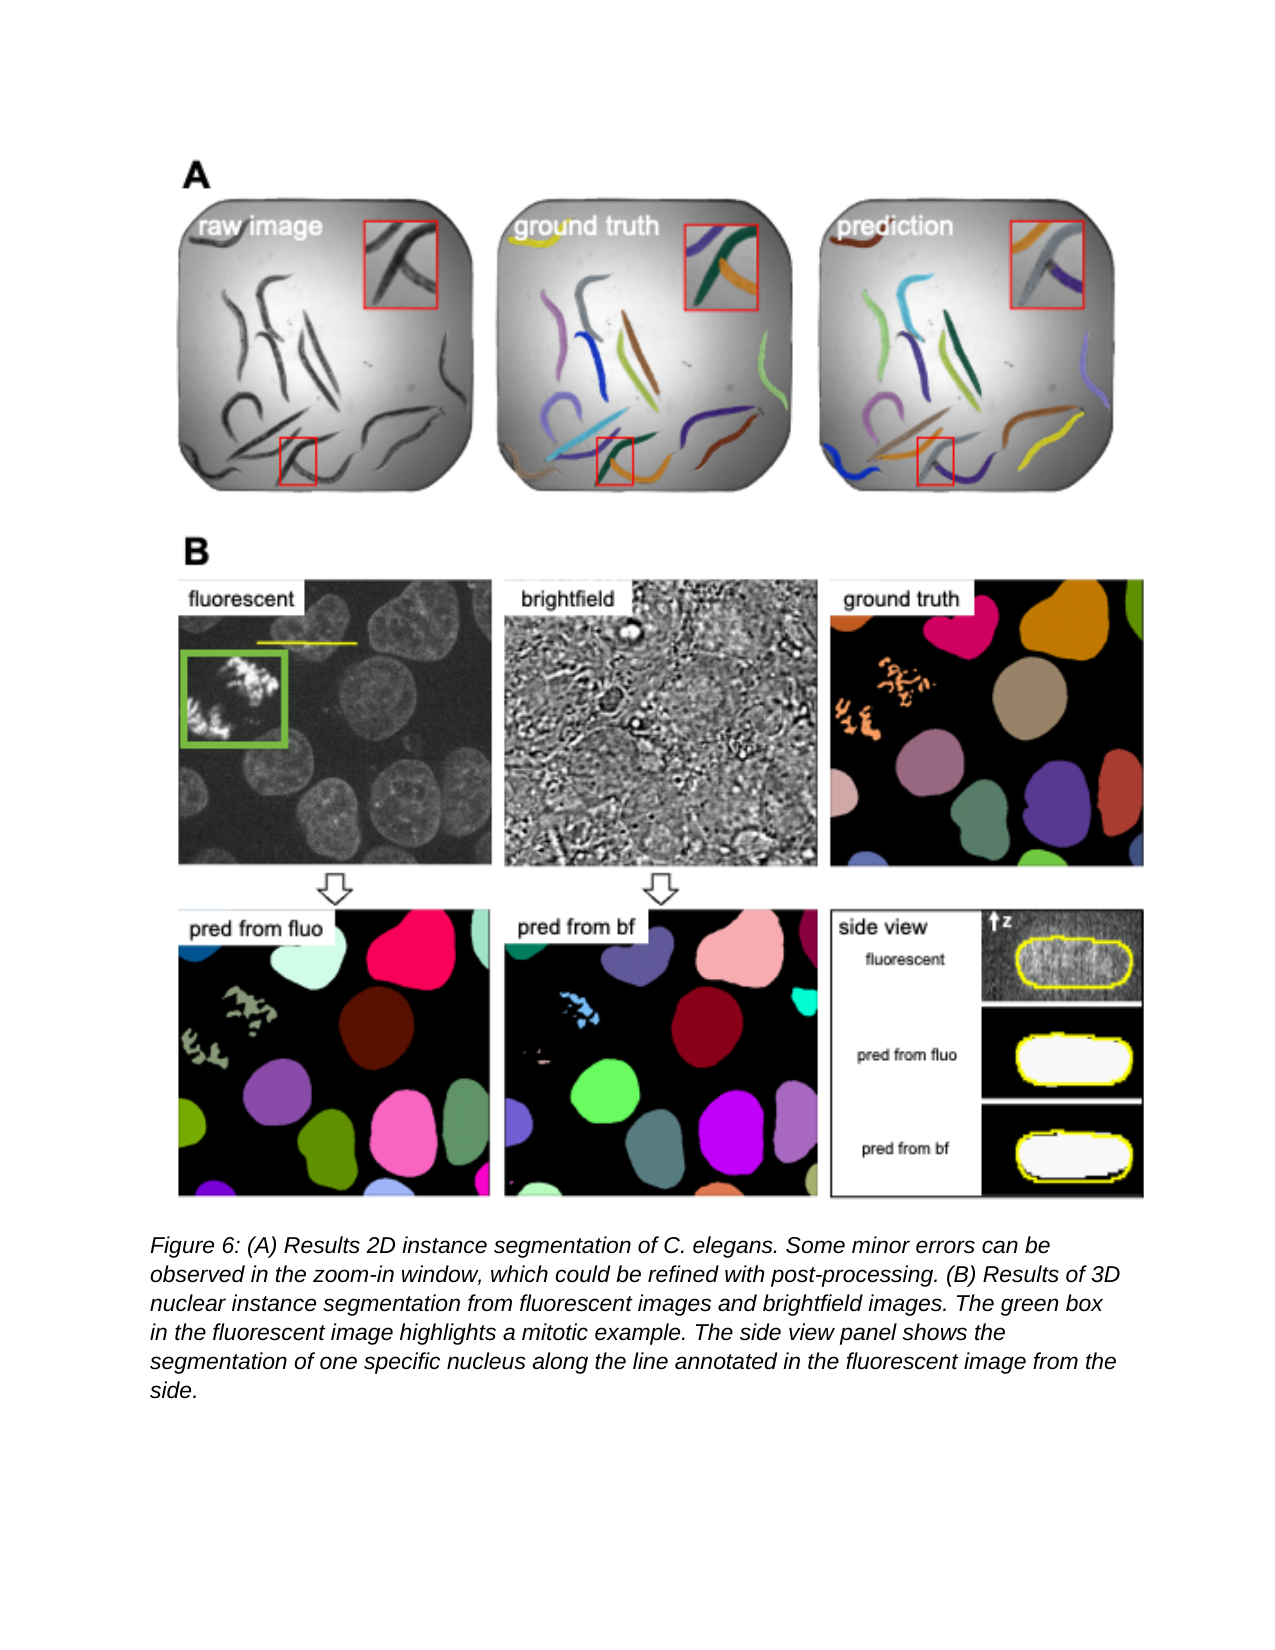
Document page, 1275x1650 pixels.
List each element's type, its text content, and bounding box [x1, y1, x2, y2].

text Figure 6: (A) Results 2D instance segmentation of C. elegans. Some minor errors can be observed in the zoom-in window, which could be refined with post-processing. (B) Results of 3D nuclear instance segmentation from fluorescent images and brightfield images. The green box in the fluorescent image highlights a mitotic example. The side view panel shows the segmentation of one specific nucleus along the line annotated in the fluorescent image from the side. [150, 1232, 1125, 1403]
picture [168, 150, 1144, 1205]
